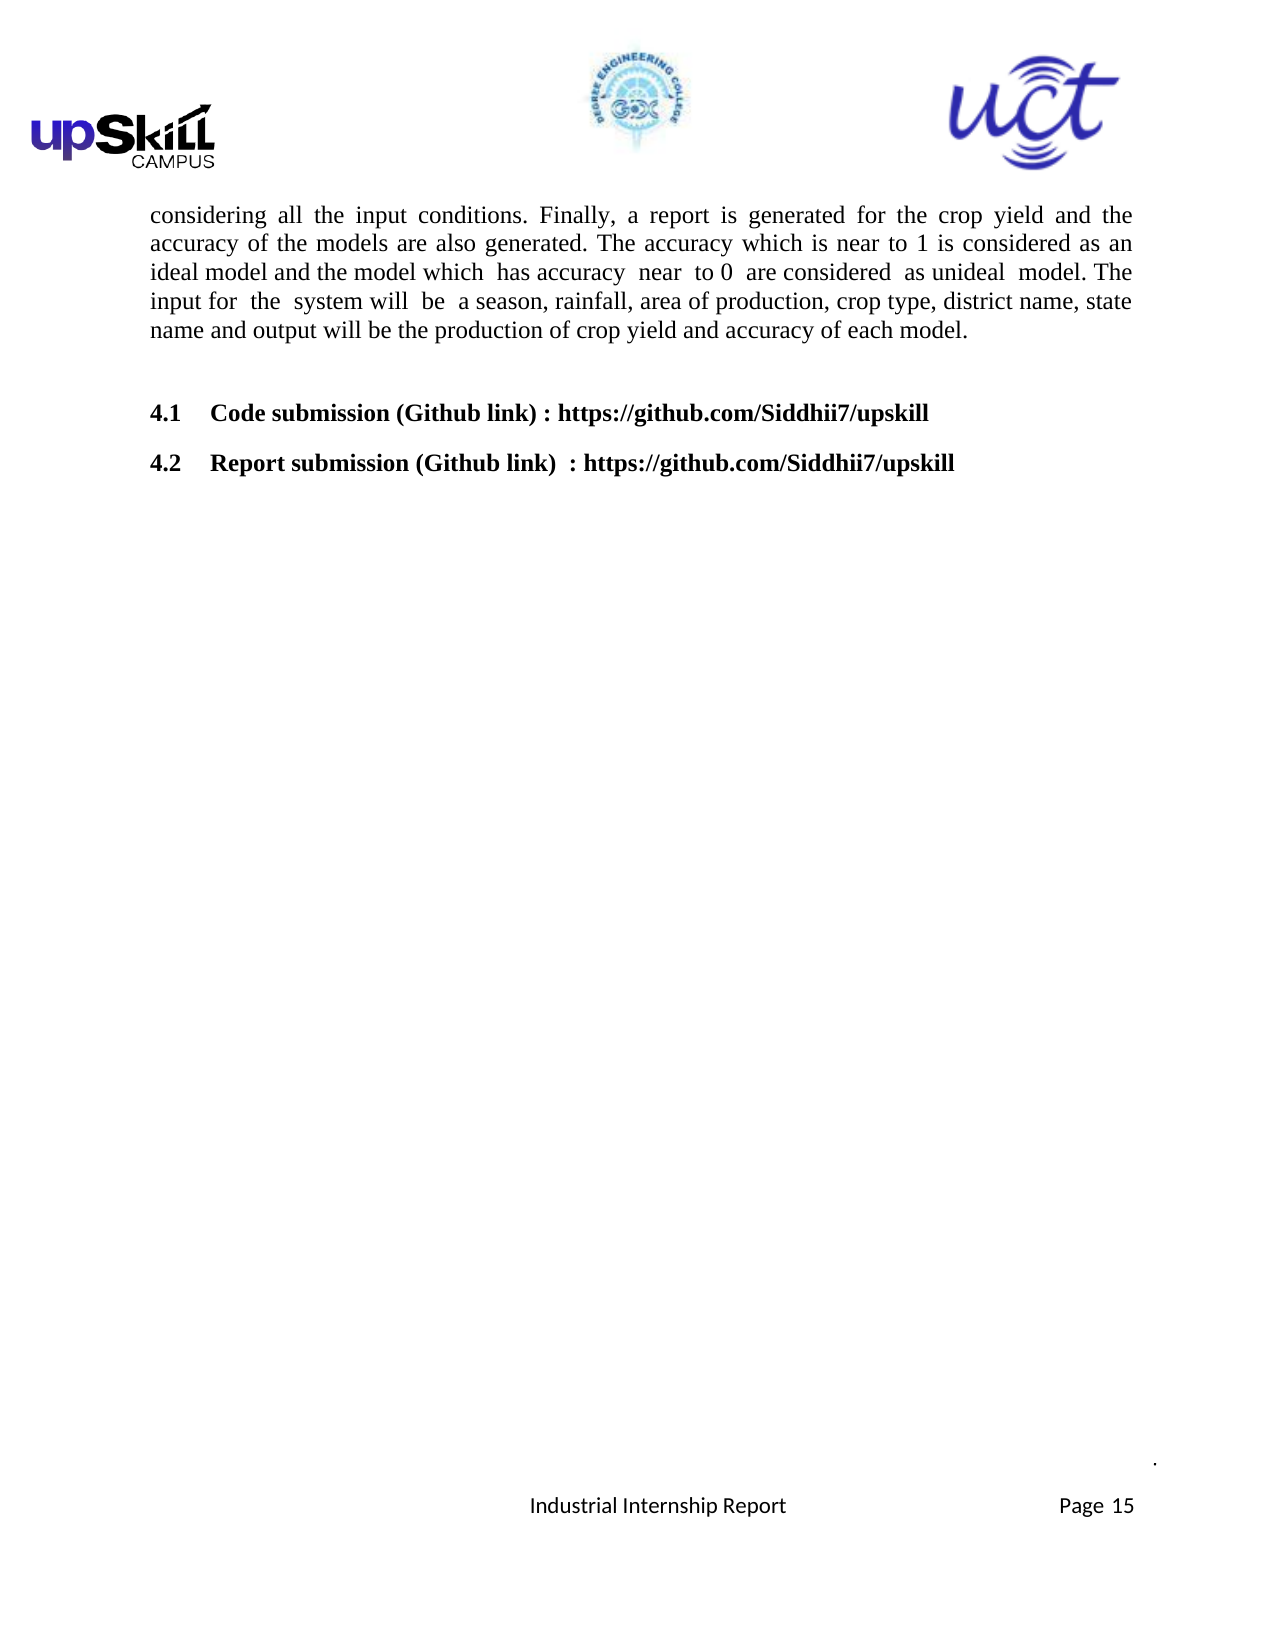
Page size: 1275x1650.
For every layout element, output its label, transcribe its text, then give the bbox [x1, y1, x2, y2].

picture [946, 46, 1125, 172]
picture [565, 28, 710, 172]
subtitle Code submission (Github link) : https://github.com/Siddhii7/upskill [150, 402, 1134, 427]
subtitle Report submission (Github link) : https://github.com/Siddhii7/upskill [150, 452, 1134, 477]
picture [0, 92, 246, 172]
